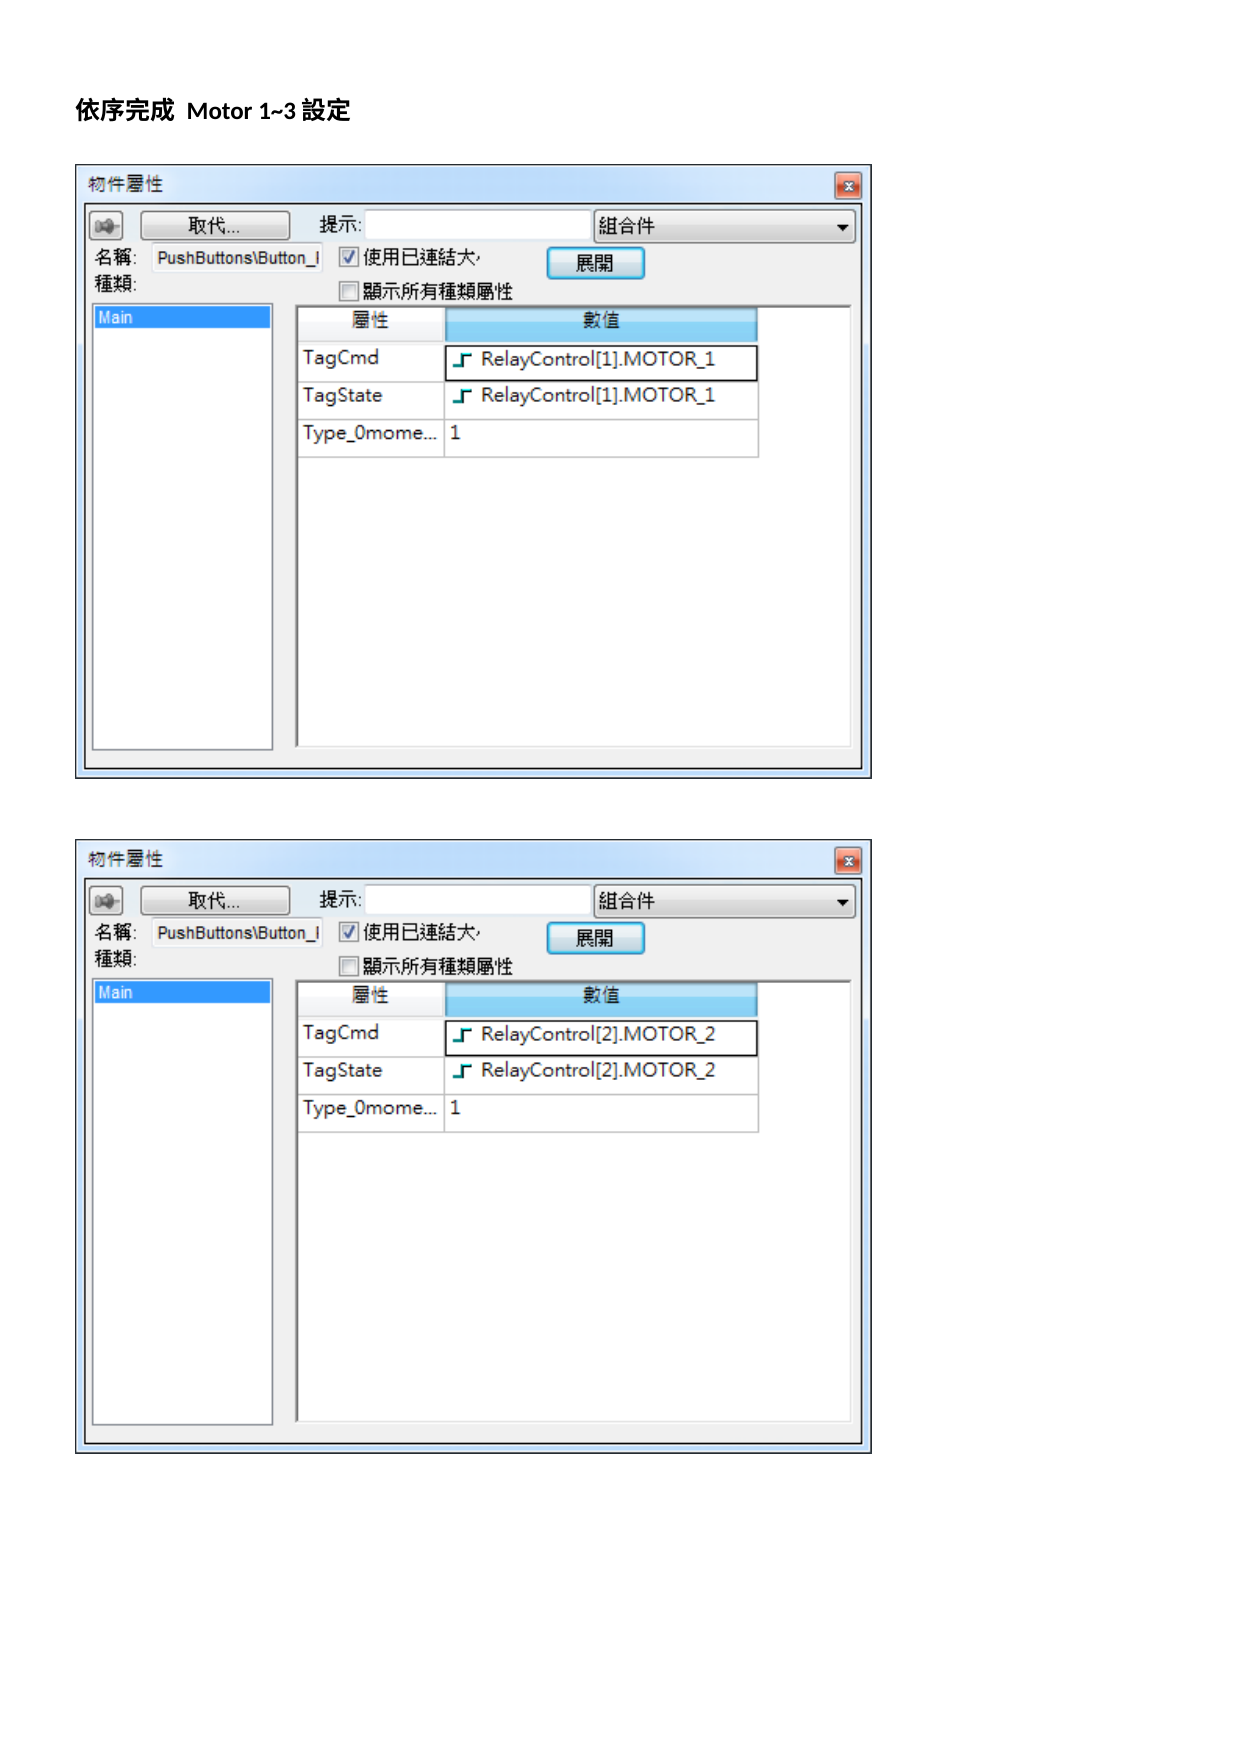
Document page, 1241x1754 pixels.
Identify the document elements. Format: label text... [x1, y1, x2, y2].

text 依序完成 Motor 1~3 設定 [75, 89, 1165, 127]
picture [75, 164, 872, 779]
picture [75, 839, 872, 1454]
